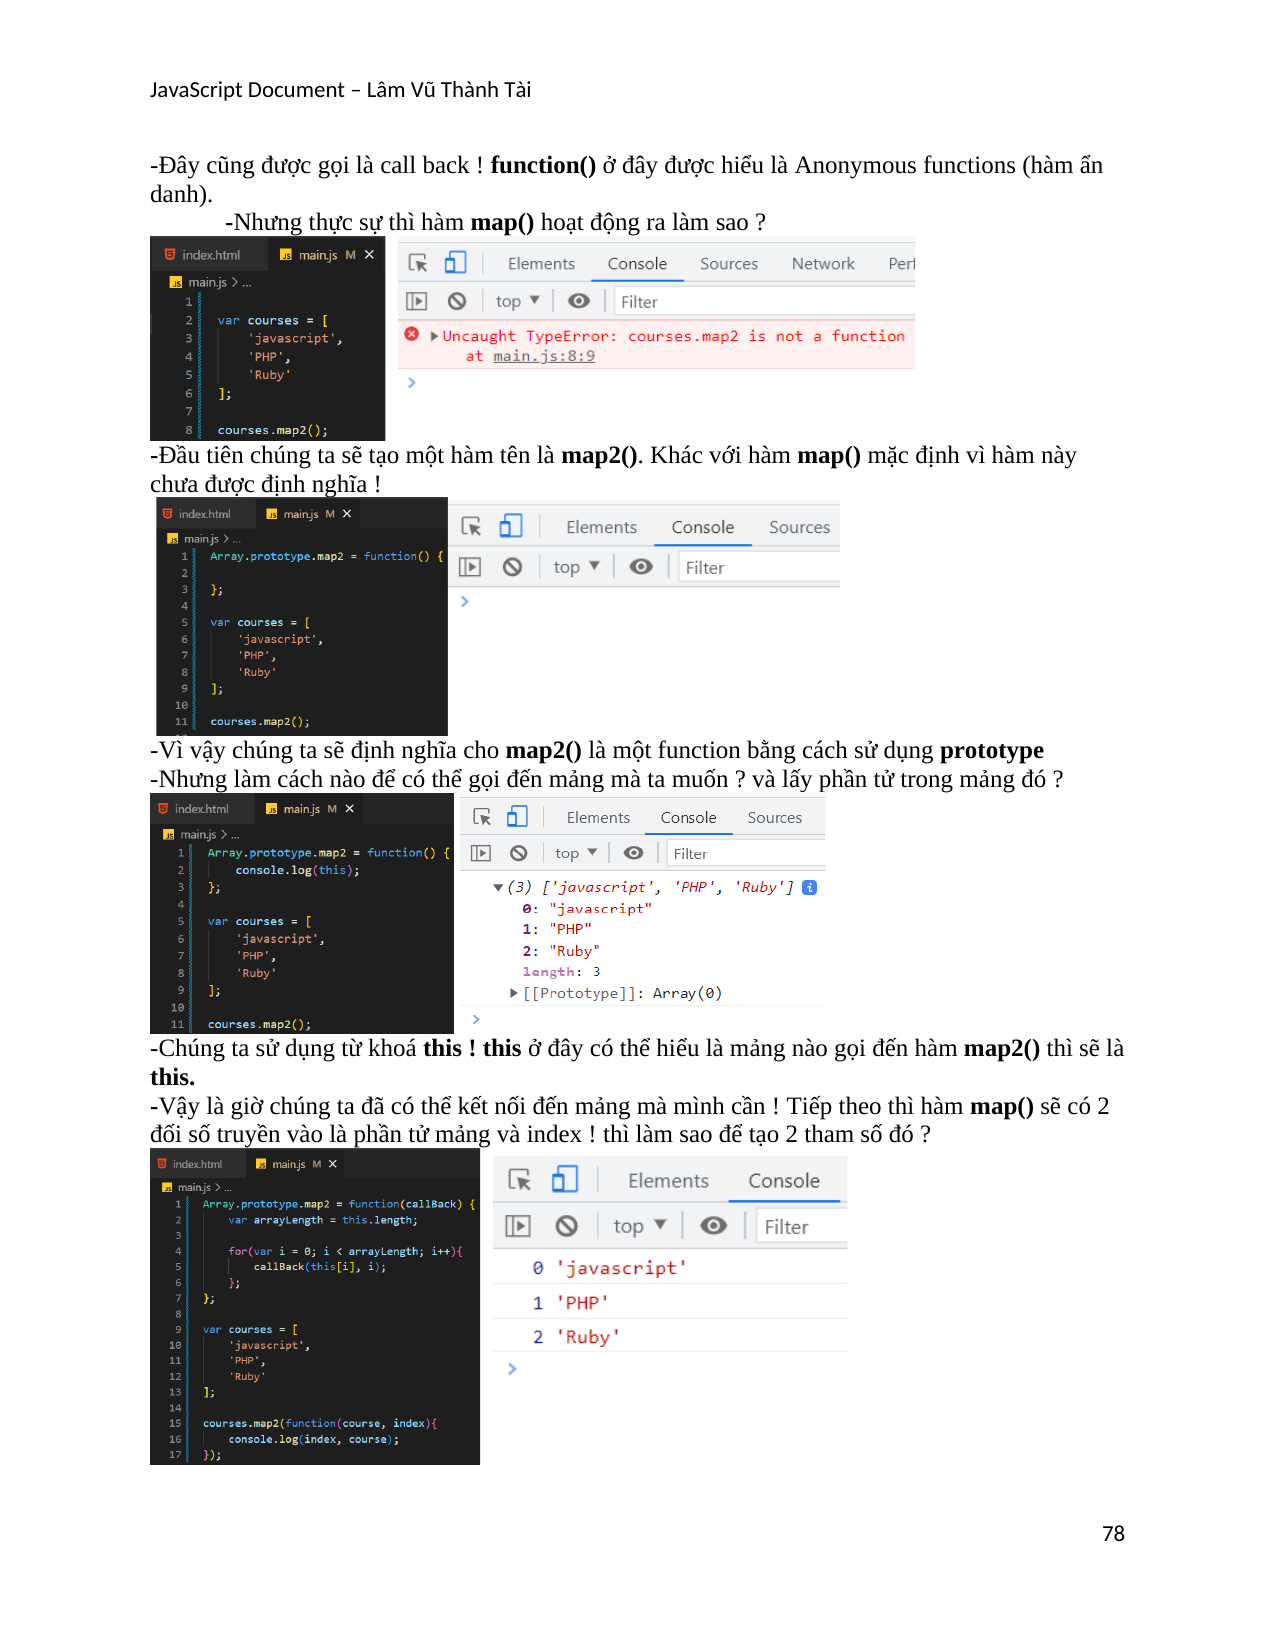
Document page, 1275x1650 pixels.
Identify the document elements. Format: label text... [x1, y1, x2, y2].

picture [150, 236, 386, 441]
list -Nhưng thực sự thì hàm map() hoạt động ra làm sao ? [150, 207, 1125, 236]
list -Đầu tiên chúng ta sẽ tạo một hàm tên là map2(). Khác với hàm map() mặc định vì hàm này chưa được định nghĩa ! [150, 440, 1125, 498]
picture [397, 236, 915, 441]
picture [492, 1156, 848, 1465]
list -Đây cũng được gọi là call back ! function() ở đây được hiểu là Anonymous functions (hàm ẩn danh). [150, 150, 1125, 207]
picture [156, 497, 840, 736]
picture [150, 793, 454, 1034]
list -Nhưng làm cách nào để có thể gọi đến mảng mà ta muốn ? và lấy phần tử trong mảng đó ? [150, 764, 1125, 793]
list -Chúng ta sử dụng từ khoá this ! this ở đây có thể hiểu là mảng nào gọi đến hàm map2() thì sẽ là this. [150, 1033, 1125, 1091]
picture [460, 792, 826, 1034]
list -Vậy là giờ chúng ta đã có thể kết nối đến mảng mà mình cần ! Tiếp theo thì hàm map() sẽ có 2 đối số truyền vào là phần tử mảng và index ! thì làm sao để tạo 2 tham số đó ? [150, 1091, 1125, 1148]
list -Vì vậy chúng ta sẽ định nghĩa cho map2() là một function bằng cách sử dụng prototype [150, 735, 1125, 764]
picture [150, 1148, 481, 1465]
